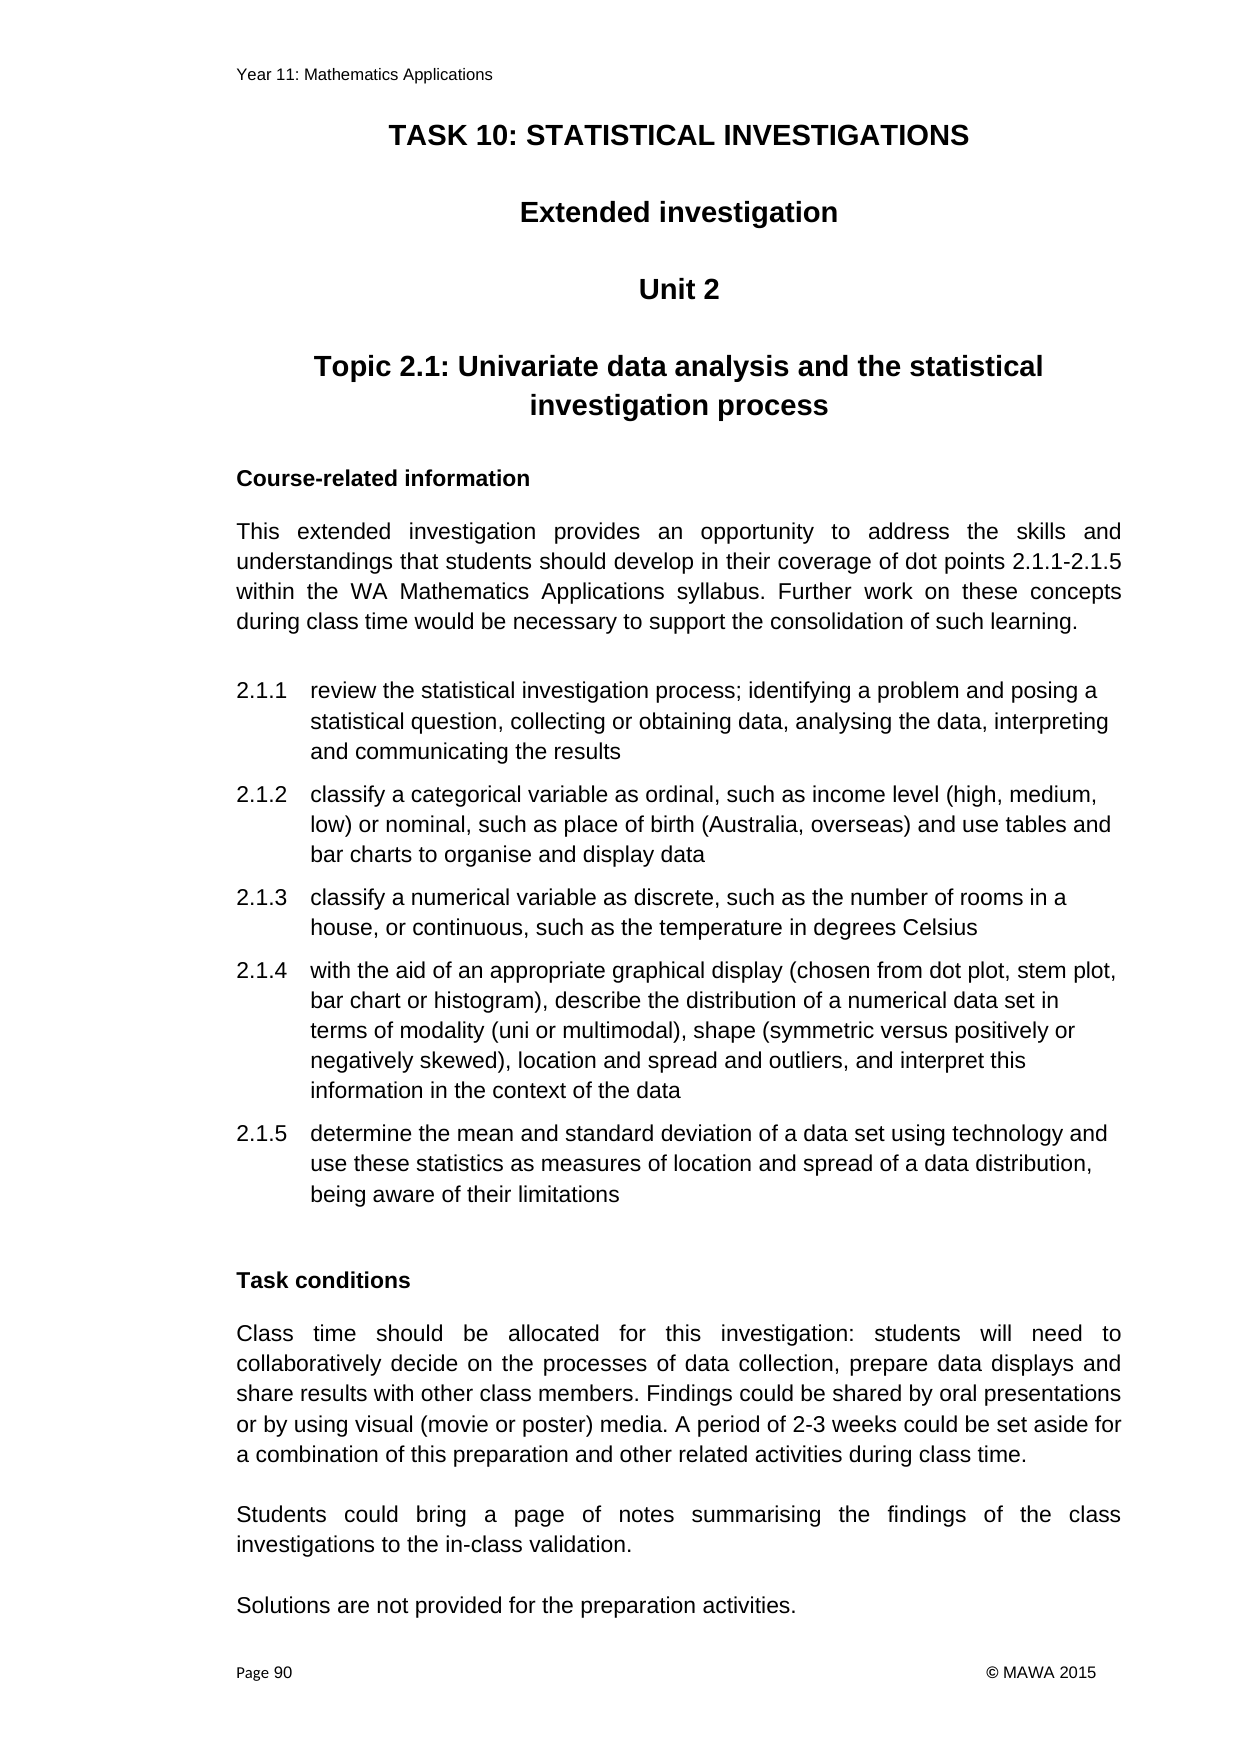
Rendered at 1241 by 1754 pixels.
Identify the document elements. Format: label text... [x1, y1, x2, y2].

list 2.1.3 classify a numerical variable as discrete, such as the number of rooms in a house, or continuous, such as the temperature in degrees Celsius [236, 884, 1122, 940]
text Course-related information [236, 465, 1122, 491]
text Extended investigation [236, 195, 1122, 229]
text Solutions are not provided for the preparation activities. [236, 1592, 1122, 1618]
list 2.1.5 determine the mean and standard deviation of a data set using technology and use these statistics as measures of location and spread of a data distribution, being aware of their limitations [236, 1120, 1122, 1207]
list 2.1.2 classify a categorical variable as ordinal, such as income level (high, medium, low) or nominal, such as place of birth (Australia, overseas) and use tables and bar charts to organise and display data [236, 781, 1122, 867]
list 2.1.4 with the aid of an appropriate graphical display (chosen from dot plot, stem plot, bar chart or histogram), describe the distribution of a numerical data set in terms of modality (uni or multimodal), shape (symmetric versus positively or negatively skewed), location and spread and outliers, and interpret this information in the context of the data [236, 957, 1122, 1104]
text Task conditions [236, 1267, 1122, 1294]
text This extended investigation provides an opportunity to address the skills and understandings that students should develop in their coverage of dot points 2.1.1-2.1.5 within the WA Mathematics Applications syllabus. Further work on these concepts during class time would be necessary to support the consolidation of such learning. [236, 518, 1122, 635]
text Unit 2 [236, 272, 1122, 306]
text Students could bring a page of notes summarising the findings of the class investigations to the in-class validation. [236, 1501, 1122, 1558]
text TASK 10: STATISTICAL INVESTIGATIONS [236, 118, 1122, 152]
list 2.1.1 review the statistical investigation process; identifying a problem and posing a statistical question, collecting or obtaining data, analysing the data, interpreting and communicating the results [236, 677, 1122, 764]
text Topic 2.1: Univariate data analysis and the statistical investigation process [236, 349, 1122, 421]
text Class time should be allocated for this investigation: students will need to collaboratively decide on the processes of data collection, prepare data displays and share results with other class members. Findings could be shared by oral presentations or by using visual (movie or poster) media. A period of 2-3 weeks could be set aside for a combination of this preparation and other related activities during class time. [236, 1320, 1122, 1467]
